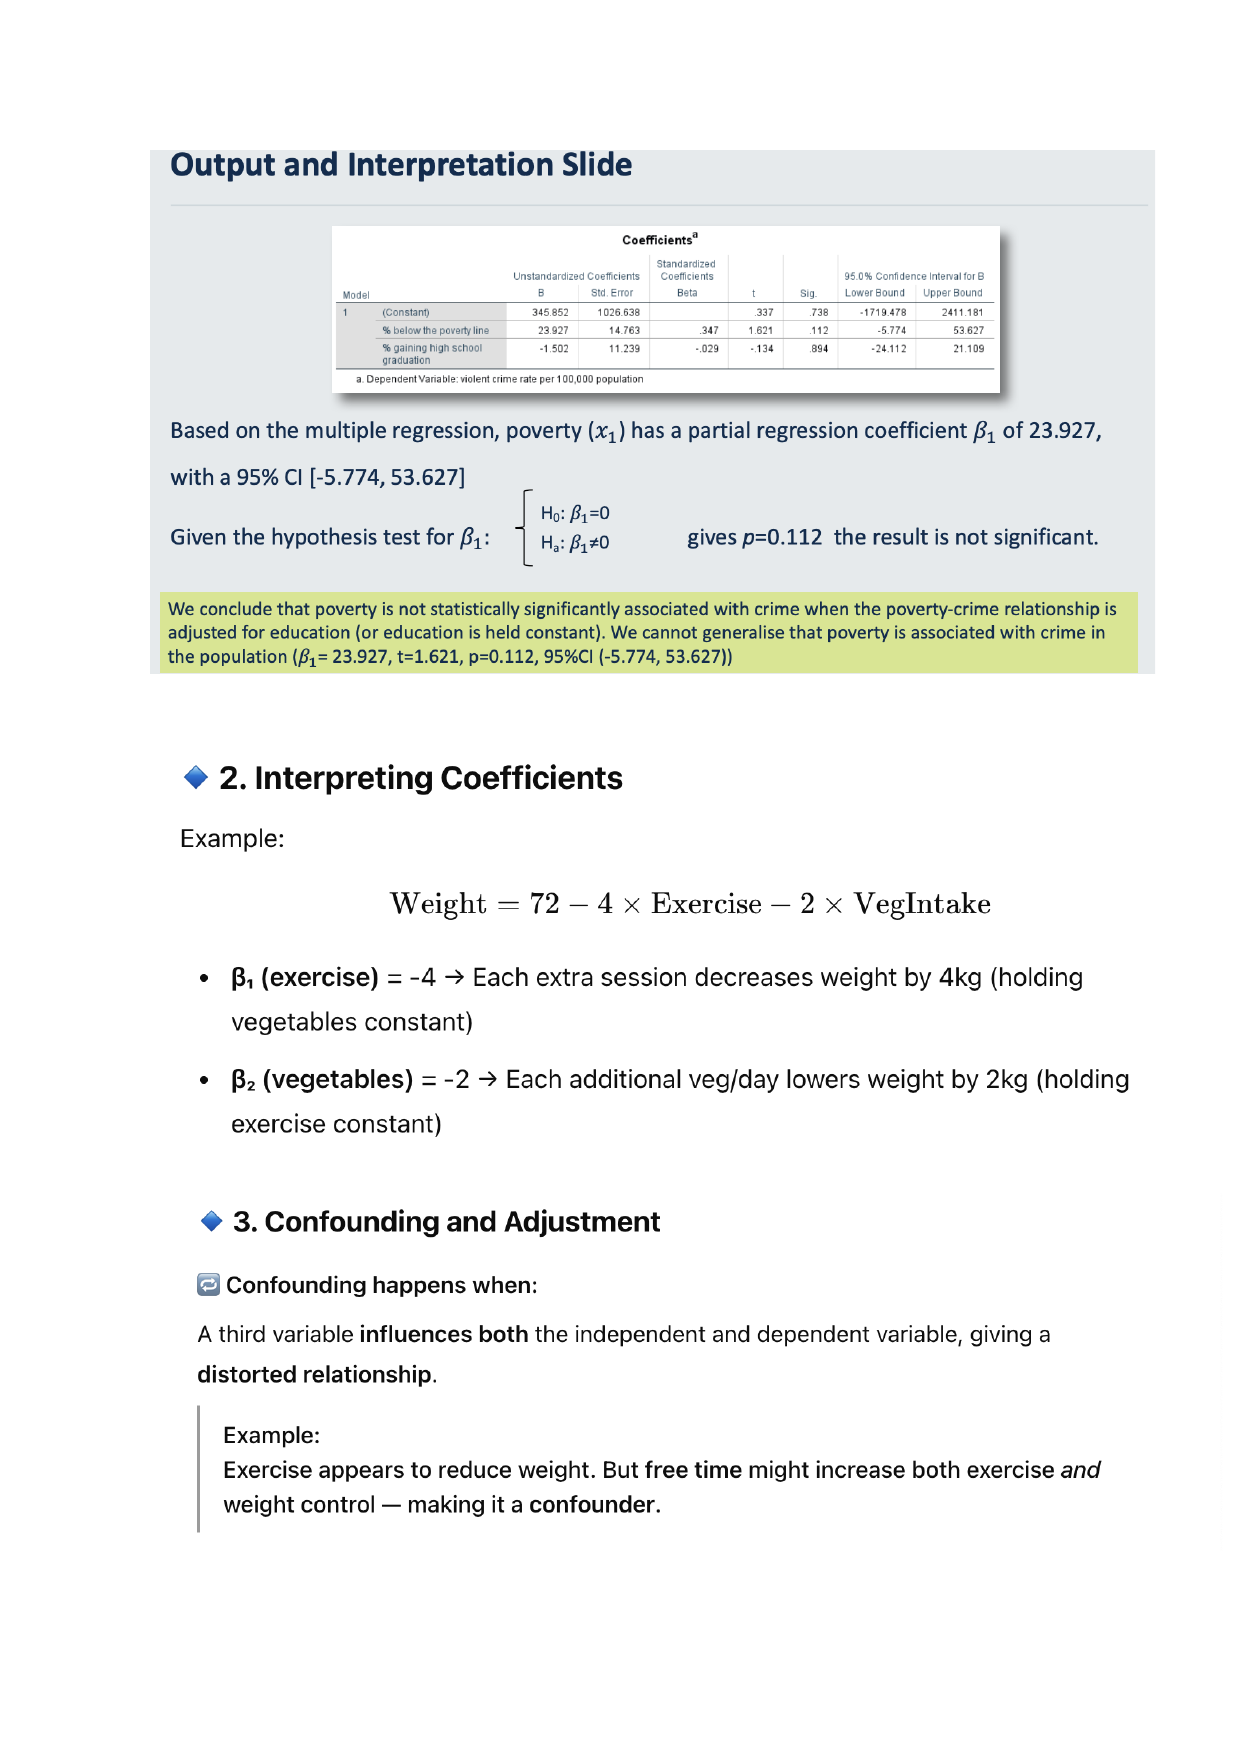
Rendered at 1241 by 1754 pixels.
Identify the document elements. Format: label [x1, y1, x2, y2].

picture [150, 751, 1198, 1172]
picture [150, 150, 1156, 674]
picture [150, 1193, 1223, 1551]
